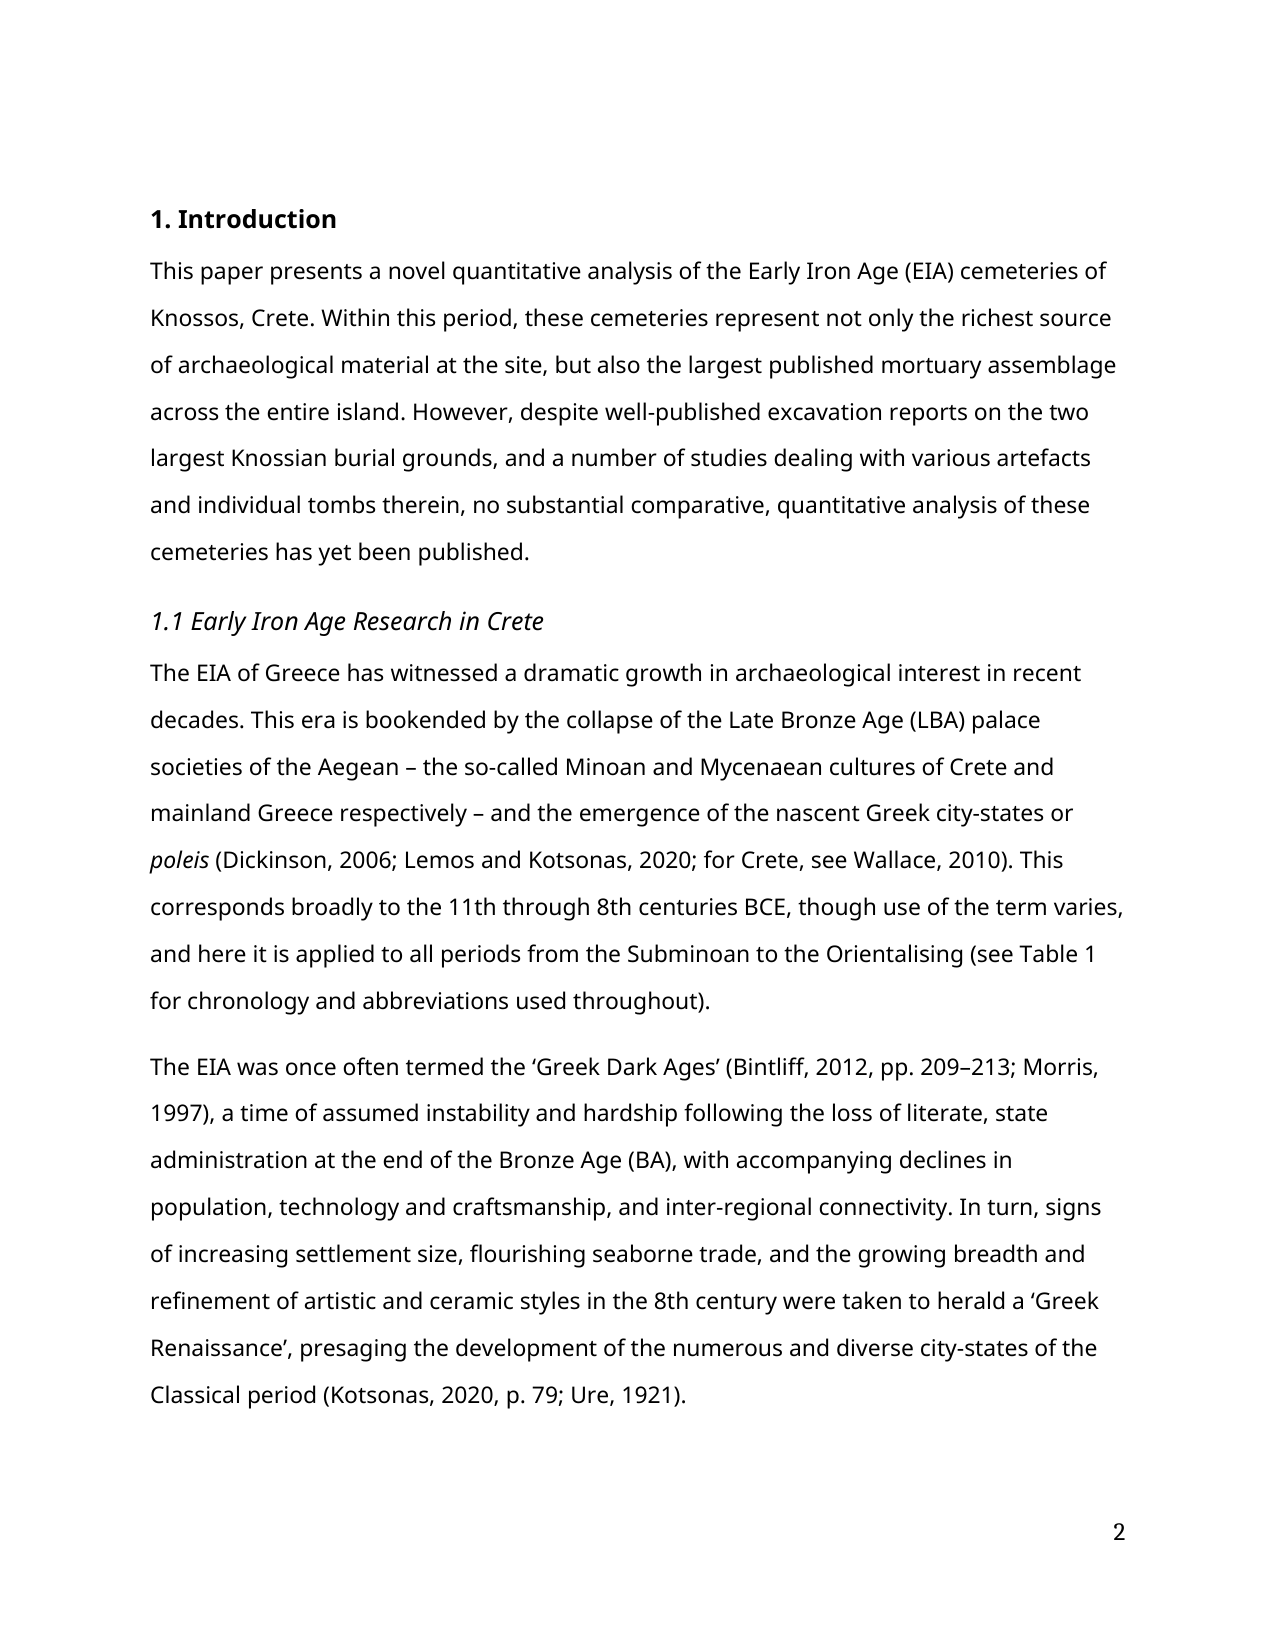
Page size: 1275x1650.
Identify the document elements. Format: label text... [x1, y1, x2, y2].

subtitle 1.1 Early Iron Age Research in Crete [150, 604, 1125, 638]
subtitle 1. Introduction [150, 202, 1125, 236]
text The EIA of Greece has witnessed a dramatic growth in archaeological interest in recent decades. This era is bookended by the collapse of the Late Bronze Age (LBA) palace societies of the Aegean – the so-called Minoan and Mycenaean cultures of Crete and mainland Greece respectively – and the emergence of the nascent Greek city-states or poleis (Dickinson, 2006; Lemos and Kotsonas, 2020; for Crete, see Wallace, 2010). This corresponds broadly to the 11th through 8th centuries BCE, though use of the term varies, and here it is applied to all periods from the Subminoan to the Orientalising (see Table 1 for chronology and abbreviations used throughout). [150, 657, 1125, 1016]
text This paper presents a novel quantitative analysis of the Early Iron Age (EIA) cemeteries of Knossos, Crete. Within this period, these cemeteries represent not only the richest source of archaeological material at the site, but also the largest published mortuary assemblage across the entire island. However, despite well-published excavation reports on the two largest Knossian burial grounds, and a number of studies dealing with various artefacts and individual tombs therein, no substantial comparative, quantitative analysis of these cemeteries has yet been published. [150, 255, 1125, 567]
text The EIA was once often termed the ‘Greek Dark Ages’ (Bintliff, 2012, pp. 209–213; Morris, 1997), a time of assumed instability and hardship following the loss of literate, state administration at the end of the Bronze Age (BA), with accompanying declines in population, technology and craftsmanship, and inter-regional connectivity. In turn, signs of increasing settlement size, flourishing seaborne trade, and the growing breadth and refinement of artistic and ceramic styles in the 8th century were taken to herald a ‘Greek Renaissance’, presaging the development of the numerous and diverse city-states of the Classical period (Kotsonas, 2020, p. 79; Ure, 1921). [150, 1050, 1125, 1410]
